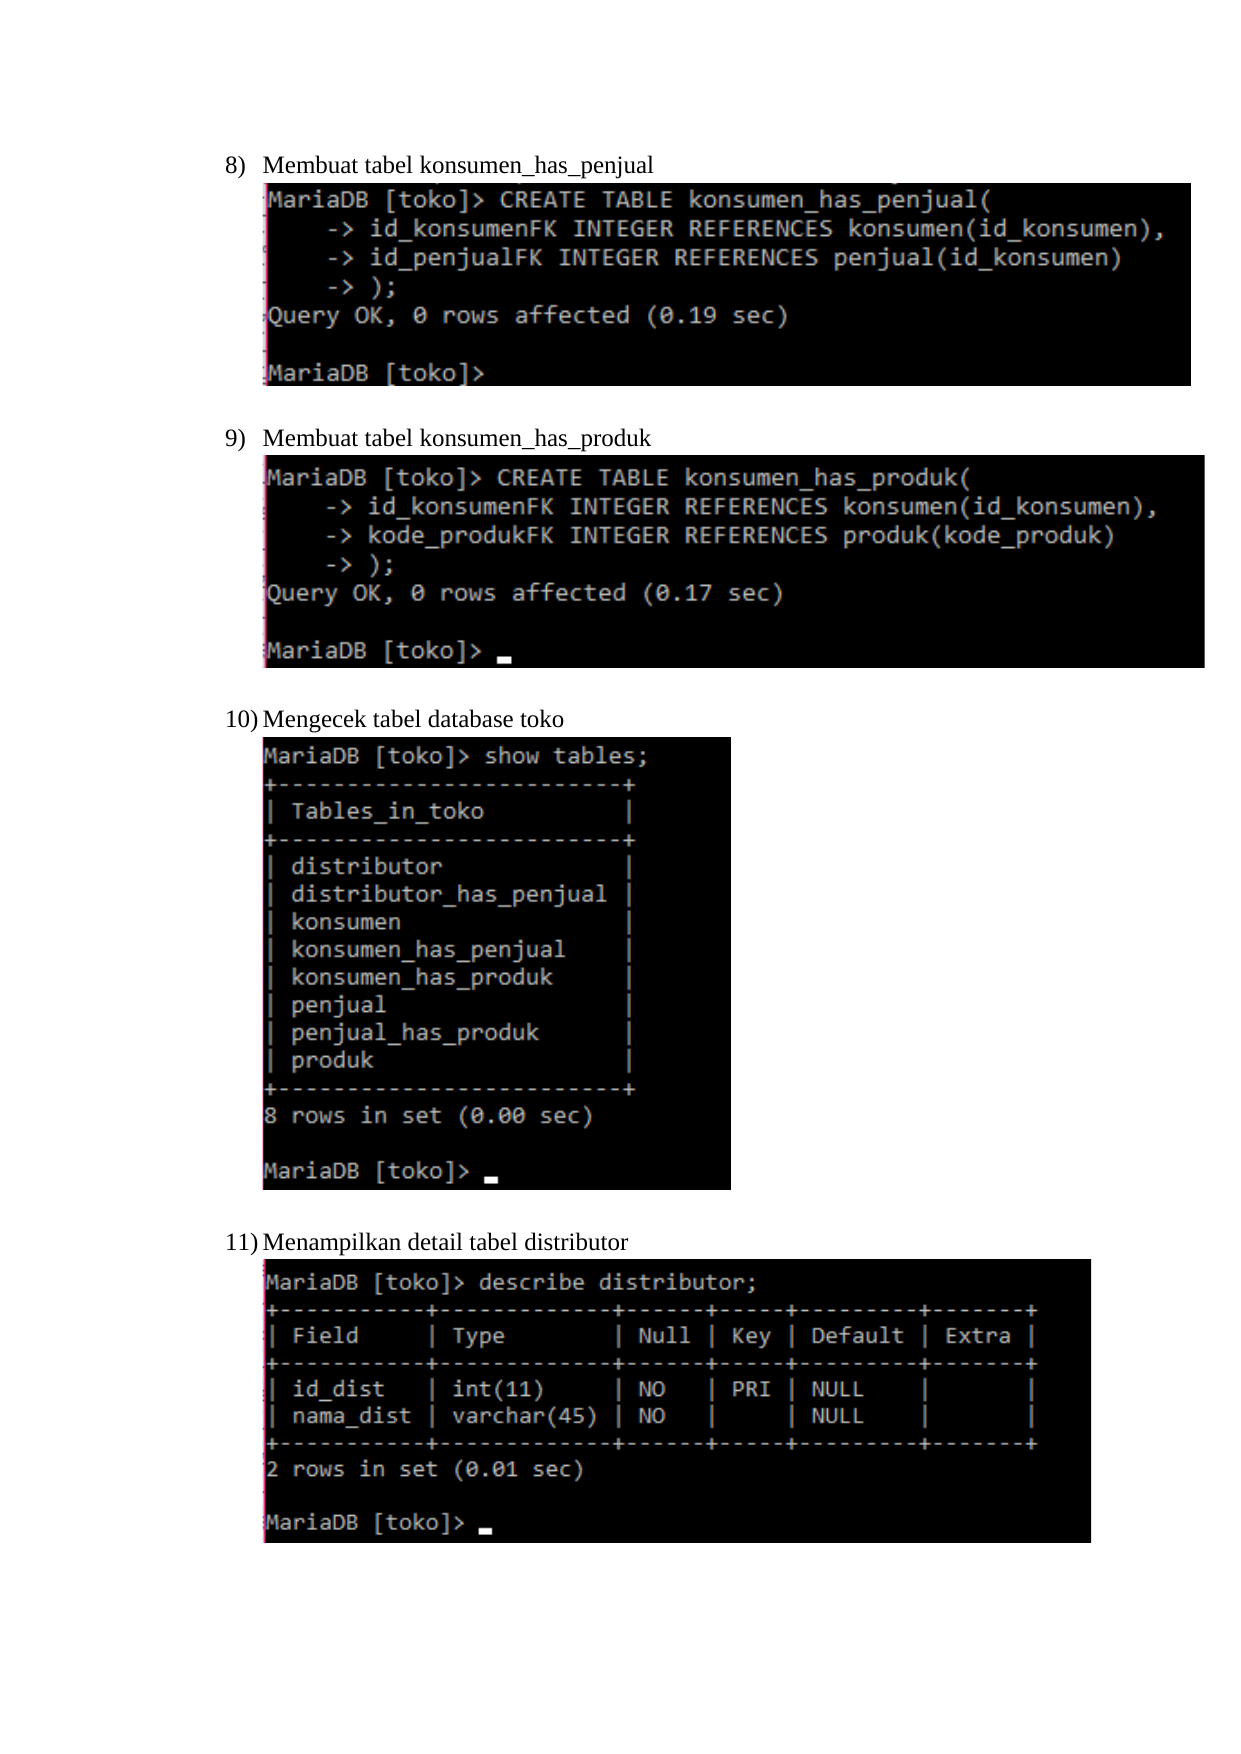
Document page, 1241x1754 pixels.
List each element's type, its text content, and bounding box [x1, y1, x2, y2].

picture [262, 183, 1191, 386]
picture [262, 1259, 1092, 1543]
picture [262, 737, 731, 1190]
list Menampilkan detail tabel distributor [225, 1227, 1090, 1255]
list Membuat tabel konsumen_has_penjual [225, 150, 1090, 179]
list Membuat tabel konsumen_has_produk [225, 423, 1090, 452]
list Mengecek tabel database toko [225, 704, 1090, 733]
picture [262, 455, 1205, 668]
